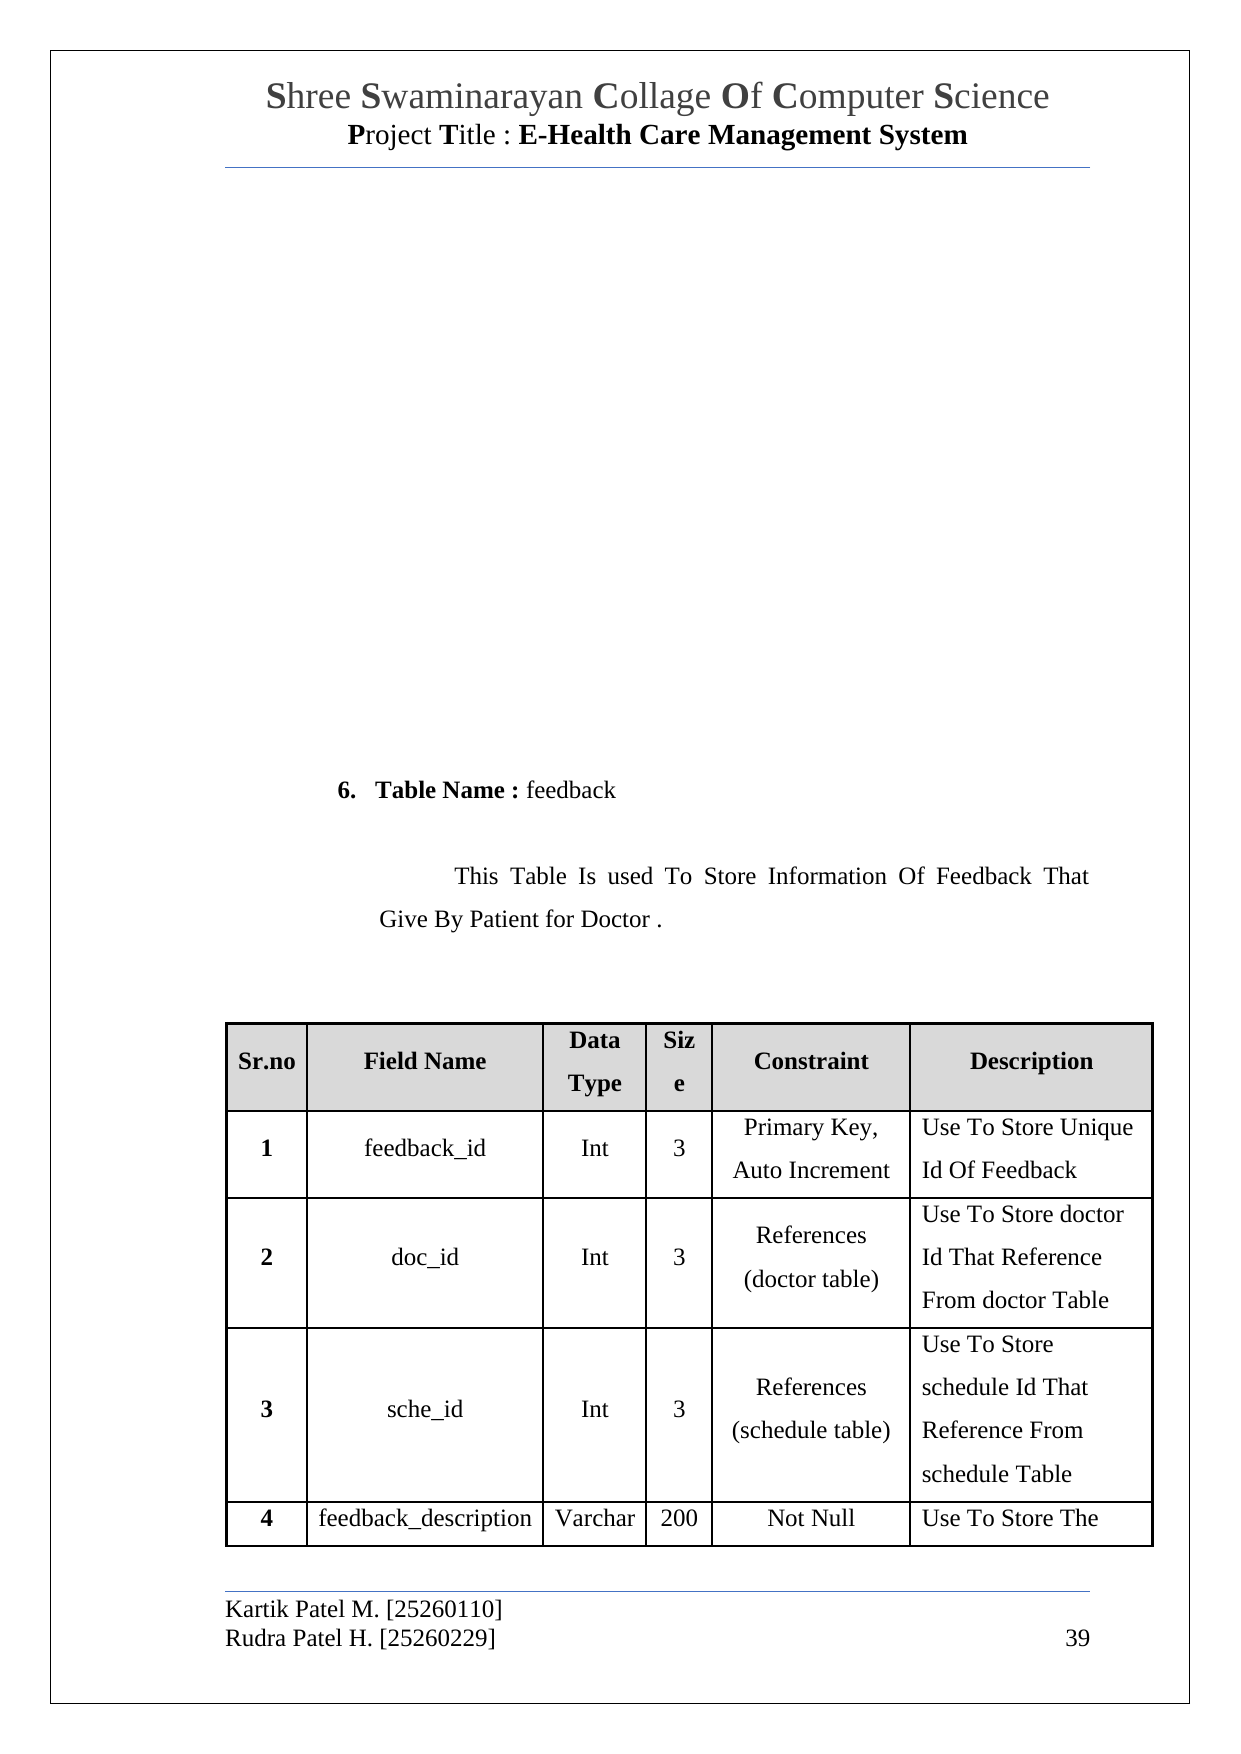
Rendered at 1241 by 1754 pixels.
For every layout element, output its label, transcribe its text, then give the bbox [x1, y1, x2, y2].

table_cell feedback_id [308, 1112, 542, 1197]
table_cell Not Null [713, 1503, 909, 1544]
table_cell Int [544, 1112, 645, 1197]
table_header Description [911, 1025, 1151, 1110]
table_cell 2 [228, 1199, 306, 1327]
table_cell Primary Key, Auto Increment [713, 1112, 909, 1197]
table_cell Int [544, 1329, 645, 1501]
table_header Size [647, 1025, 711, 1110]
table_cell 1 [228, 1112, 306, 1197]
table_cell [308, 1503, 542, 1544]
table_cell 3 [647, 1199, 711, 1327]
table_cell 4 [228, 1503, 306, 1544]
table_cell Use To Store doctor Id That Reference From doctor Table [911, 1199, 1151, 1327]
table_cell Int [544, 1199, 645, 1327]
table_cell 3 [647, 1329, 711, 1501]
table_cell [911, 1503, 1151, 1544]
list This Table Is used To Store Information Of Feedback That Give By Patient for Doctor . [379, 861, 1090, 933]
table_cell References (schedule table) [713, 1329, 909, 1501]
table_cell References (doctor table) [713, 1199, 909, 1327]
table_cell sche_id [308, 1329, 542, 1501]
table_cell Varchar [544, 1503, 645, 1544]
table_cell Use To Store Unique Id Of Feedback [911, 1112, 1151, 1197]
table_header Sr.no [228, 1025, 306, 1110]
table_header Field Name [308, 1025, 542, 1110]
table_cell 3 [228, 1329, 306, 1501]
table_cell 200 [647, 1503, 711, 1544]
table_cell doc_id [308, 1199, 542, 1327]
table_header Data Type [544, 1025, 645, 1110]
list Table Name : feedback [337, 775, 1090, 804]
table_cell Use To Store schedule Id That Reference From schedule Table [911, 1329, 1151, 1501]
table_header Constraint [713, 1025, 909, 1110]
table_cell 3 [647, 1112, 711, 1197]
